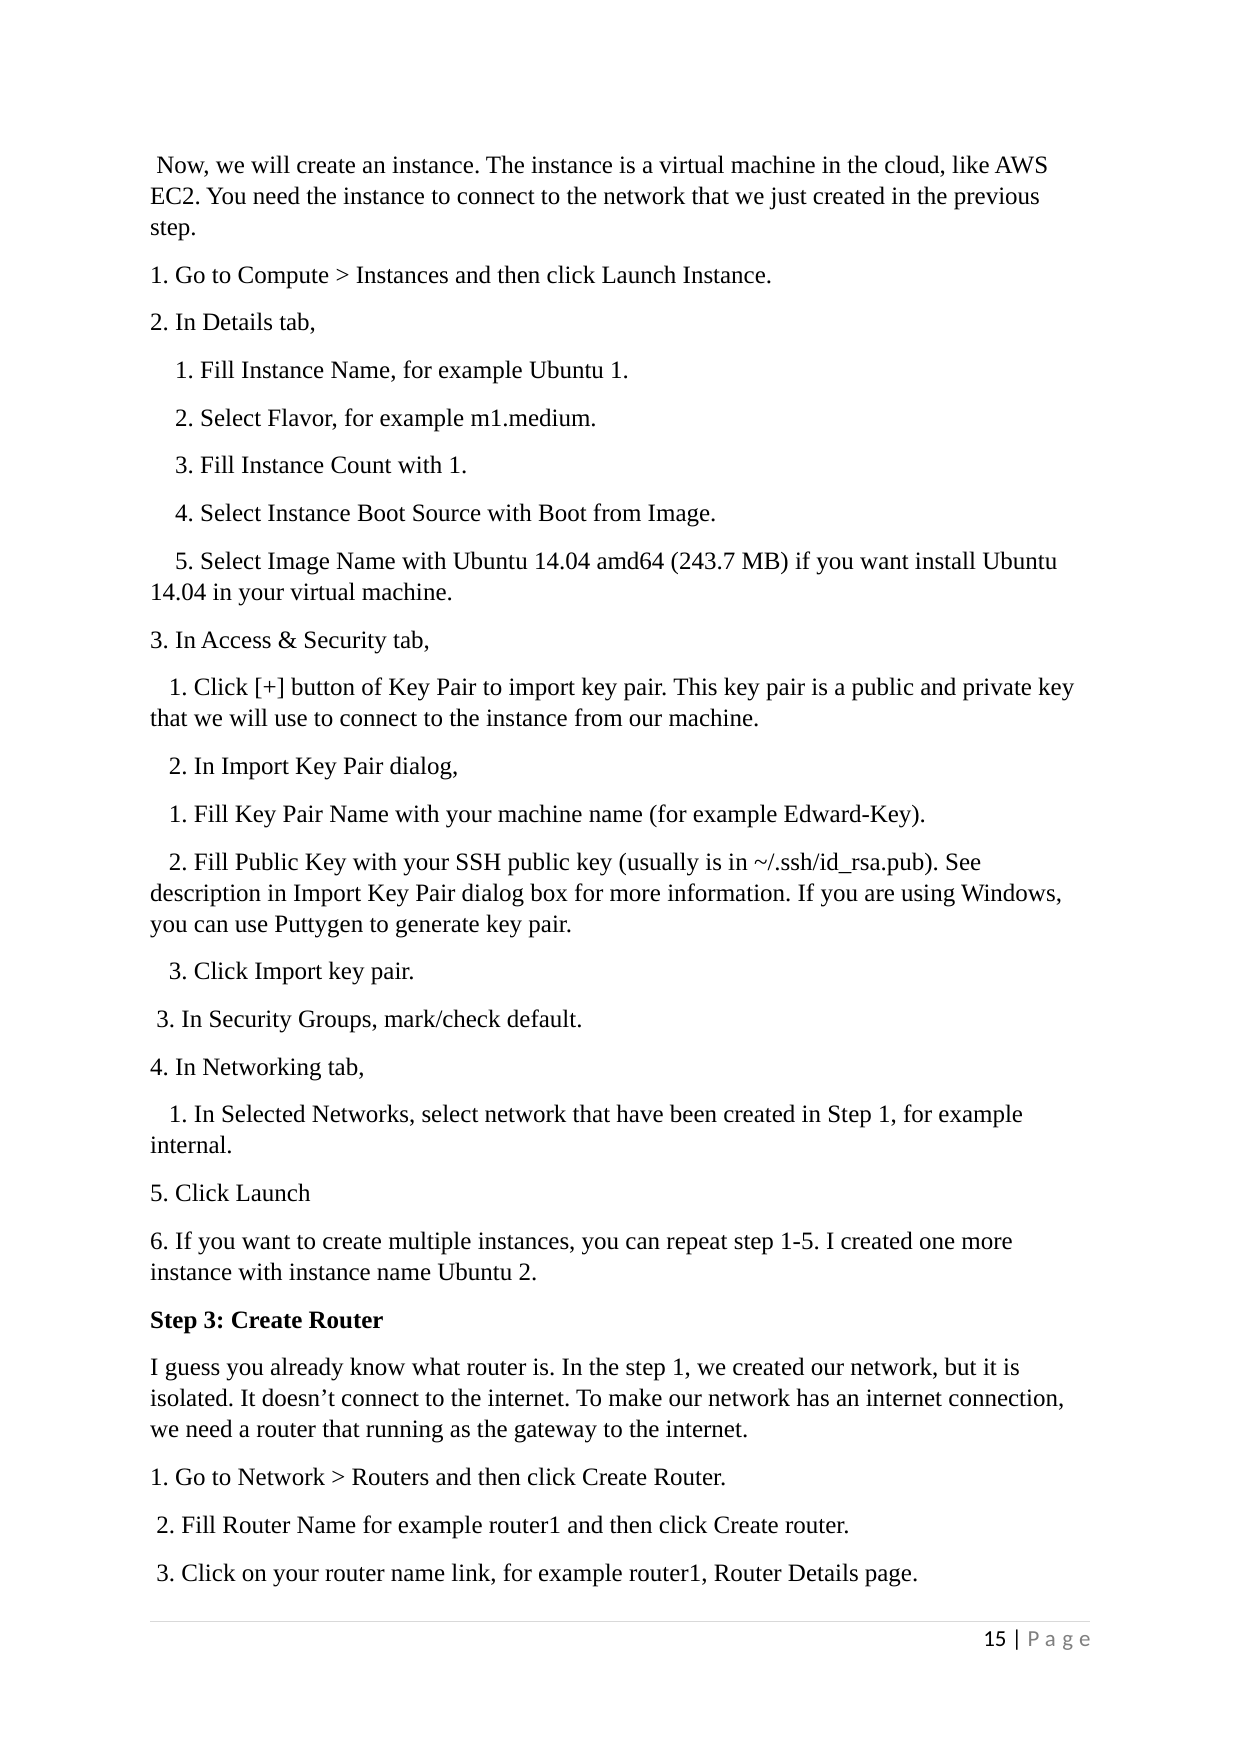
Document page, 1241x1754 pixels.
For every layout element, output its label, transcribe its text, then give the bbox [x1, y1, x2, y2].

text 2. Select Flavor, for example m1.medium. [150, 403, 1090, 432]
text I guess you already know what router is. In the step 1, we created our network, but it is isolated. It doesn’t connect to the internet. To make our network has an internet connection, we need a router that running as the gateway to the internet. [150, 1352, 1090, 1443]
text 2. In Details tab, [150, 307, 1090, 336]
text 4. Select Instance Boot Source with Boot from Image. [150, 498, 1090, 527]
text 1. Fill Key Pair Name with your machine name (for example Edward-Key). [150, 799, 1090, 828]
text 5. Click Launch [150, 1178, 1090, 1207]
text Now, we will create an instance. The instance is a virtual machine in the cloud, like AWS EC2. You need the instance to connect to the network that we just created in the previous step. [150, 150, 1090, 241]
text 4. In Networking tab, [150, 1052, 1090, 1081]
text 5. Select Image Name with Ubuntu 14.04 amd64 (243.7 MB) if you want install Ubuntu 14.04 in your virtual machine. [150, 546, 1090, 606]
text 1. Go to Compute > Instances and then click Launch Instance. [150, 260, 1090, 288]
text 3. Click on your router name link, for example router1, Router Details page. [150, 1558, 1090, 1586]
text 3. Click Import key pair. [150, 956, 1090, 985]
text 3. In Access & Security tab, [150, 625, 1090, 653]
text 1. In Selected Networks, select network that have been created in Step 1, for example internal. [150, 1099, 1090, 1159]
text 1. Go to Network > Routers and then click Create Router. [150, 1462, 1090, 1491]
text 2. Fill Router Name for example router1 and then click Create router. [150, 1510, 1090, 1539]
text 2. Fill Public Key with your SSH public key (usually is in ~/.ssh/id_rsa.pub). See description in Import Key Pair dialog box for more information. If you are using Windows, you can use Puttygen to generate key pair. [150, 847, 1090, 937]
text Step 3: Create Router [150, 1305, 1090, 1333]
text 1. Click [+] button of Key Pair to import key pair. This key pair is a public and private key that we will use to connect to the instance from our machine. [150, 672, 1090, 732]
text 6. If you want to create multiple instances, you can repeat step 1-5. I created one more instance with instance name Ubuntu 2. [150, 1226, 1090, 1286]
text 1. Fill Instance Name, for example Ubuntu 1. [150, 355, 1090, 384]
text 2. In Import Key Pair dialog, [150, 751, 1090, 780]
text 3. In Security Groups, mark/check default. [150, 1004, 1090, 1033]
text 3. Fill Instance Count with 1. [150, 451, 1090, 479]
